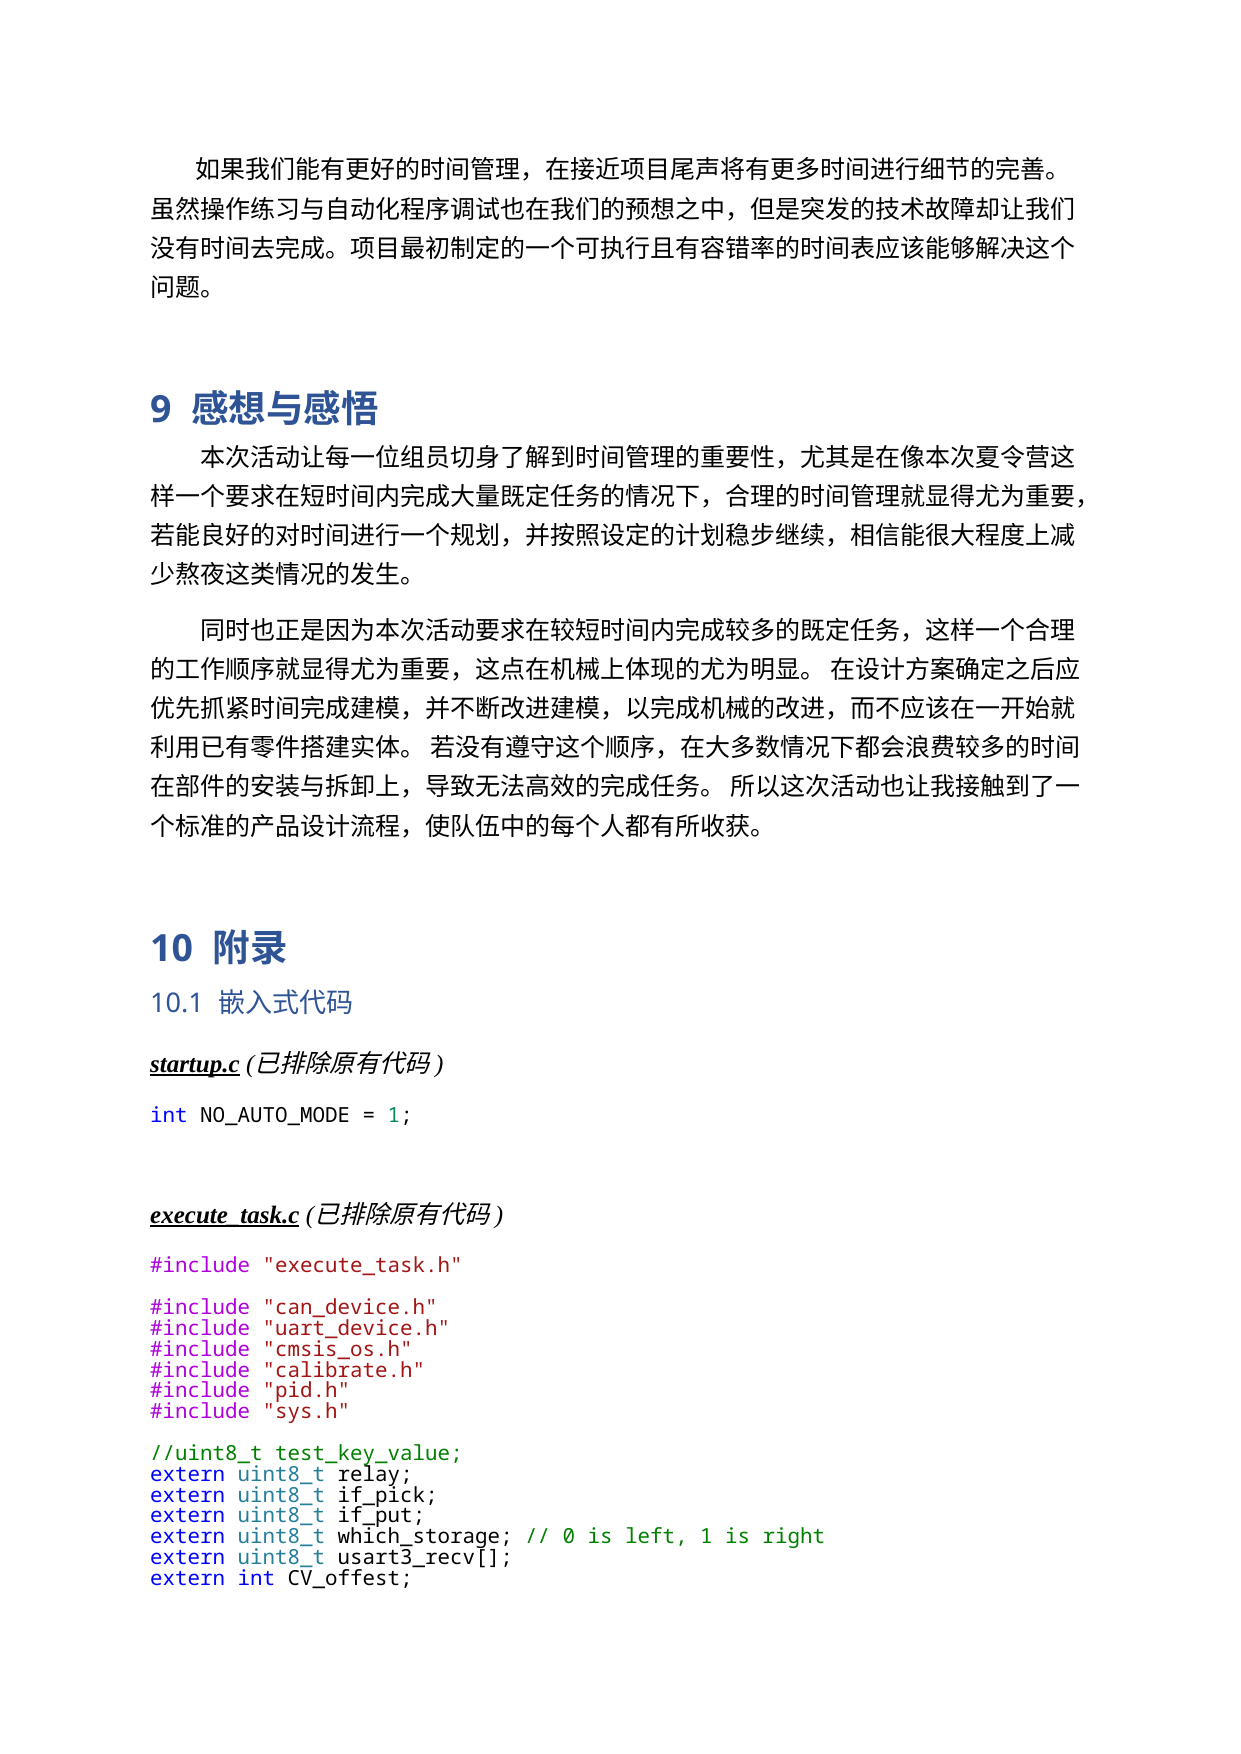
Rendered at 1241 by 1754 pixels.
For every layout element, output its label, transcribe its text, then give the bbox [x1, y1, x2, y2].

text int NO_AUTO_MODE = 1; [150, 1100, 1090, 1128]
text #include "sys.h" [150, 1402, 1090, 1423]
text #include "uart_device.h" [150, 1319, 1090, 1339]
text extern uint8_t if_put; [150, 1506, 1090, 1527]
text execute_task.c (已排除原有代码 ) [150, 1195, 1090, 1231]
subtitle 10 附录 [150, 918, 1090, 972]
text 本次活动让每一位组员切身了解到时间管理的重要性，尤其是在像本次夏令营这样一个要求在短时间内完成大量既定任务的情况下，合理的时间管理就显得尤为重要，若能良好的对时间进行一个规划，并按照设定的计划稳步继续，相信能很大程度上减少熬夜这类情况的发生。 [150, 438, 1090, 591]
subtitle 10.1 嵌入式代码 [150, 981, 1090, 1020]
subtitle 9 感想与感悟 [150, 379, 1090, 433]
text #include "pid.h" [150, 1381, 1090, 1402]
text extern uint8_t if_pick; [150, 1485, 1090, 1506]
text startup.c (已排除原有代码 ) [150, 1044, 1090, 1080]
text #include "calibrate.h" [150, 1360, 1090, 1381]
text //uint8_t test_key_value; [150, 1444, 1090, 1464]
text #include "cmsis_os.h" [150, 1339, 1090, 1360]
text extern uint8_t which_storage; // 0 is left, 1 is right [150, 1527, 1090, 1548]
text extern uint8_t relay; [150, 1464, 1090, 1485]
text #include "can_device.h" [150, 1298, 1090, 1319]
text 同时也正是因为本次活动要求在较短时间内完成较多的既定任务，这样一个合理的工作顺序就显得尤为重要，这点在机械上体现的尤为明显。 在设计方案确定之后应优先抓紧时间完成建模，并不断改进建模，以完成机械的改进，而不应该在一开始就利用已有零件搭建实体。 若没有遵守这个顺序，在大多数情况下都会浪费较多的时间在部件的安装与拆卸上，导致无法高效的完成任务。 所以这次活动也让我接触到了一个标准的产品设计流程，使队伍中的每个人都有所收获。 [150, 611, 1090, 842]
text #include "execute_task.h" [150, 1251, 1090, 1279]
text extern int CV_offest; [150, 1569, 1090, 1589]
text extern uint8_t usart3_recv[]; [150, 1548, 1090, 1569]
text 如果我们能有更好的时间管理，在接近项目尾声将有更多时间进行细节的完善。虽然操作练习与自动化程序调试也在我们的预想之中，但是突发的技术故障却让我们没有时间去完成。项目最初制定的一个可执行且有容错率的时间表应该能够解决这个问题。 [150, 150, 1090, 303]
